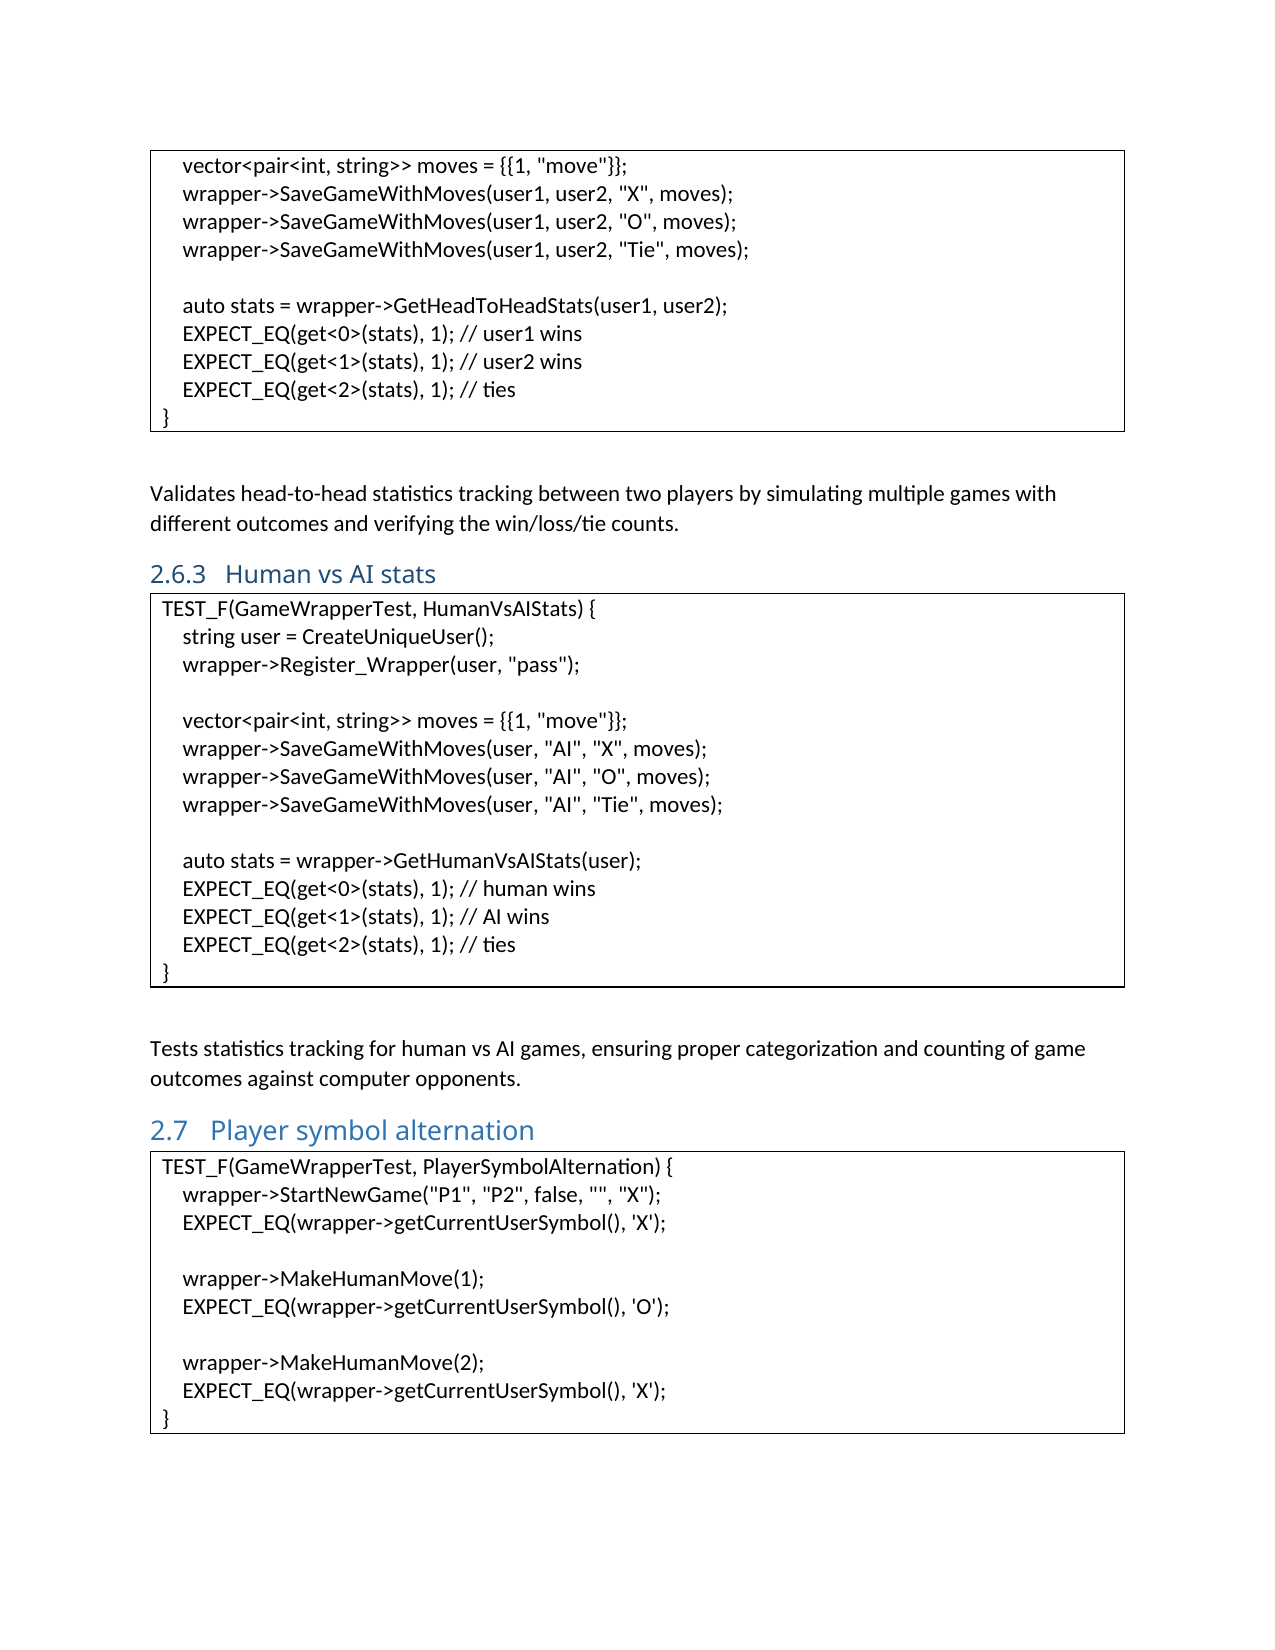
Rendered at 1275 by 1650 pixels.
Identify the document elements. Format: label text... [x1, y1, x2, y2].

subtitle Human vs AI stats [150, 556, 1125, 590]
table_header TEST_F(GameWrapperTest, HumanVsAIStats) { string user = CreateUniqueUser(); wrapper->Register_Wrapper(user, "pass"); vector<pair<int, string>> moves = {{1, "move"}}; wrapper->SaveGameWithMoves(user, "AI", "X", moves); wrapper->SaveGameWithMoves(user, "AI", "O", moves); wrapper->SaveGameWithMoves(user, "AI", "Tie", moves); auto stats = wrapper->GetHumanVsAIStats(user); EXPECT_EQ(get<0>(stats), 1); // human wins EXPECT_EQ(get<1>(stats), 1); // AI wins EXPECT_EQ(get<2>(stats), 1); // ties } [151, 594, 1124, 986]
subtitle Player symbol alternation [150, 1111, 1125, 1148]
table_header TEST_F(GameWrapperTest, PlayerSymbolAlternation) { wrapper->StartNewGame("P1", "P2", false, "", "X"); EXPECT_EQ(wrapper->getCurrentUserSymbol(), 'X'); wrapper->MakeHumanMove(1); EXPECT_EQ(wrapper->getCurrentUserSymbol(), 'O'); wrapper->MakeHumanMove(2); EXPECT_EQ(wrapper->getCurrentUserSymbol(), 'X'); } [151, 1152, 1124, 1432]
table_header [151, 151, 1124, 431]
text Tests statistics tracking for human vs AI games, ensuring proper categorization and counting of game outcomes against computer opponents. [150, 1034, 1125, 1092]
text Validates head-to-head statistics tracking between two players by simulating multiple games with different outcomes and verifying the win/loss/tie counts. [150, 479, 1125, 537]
